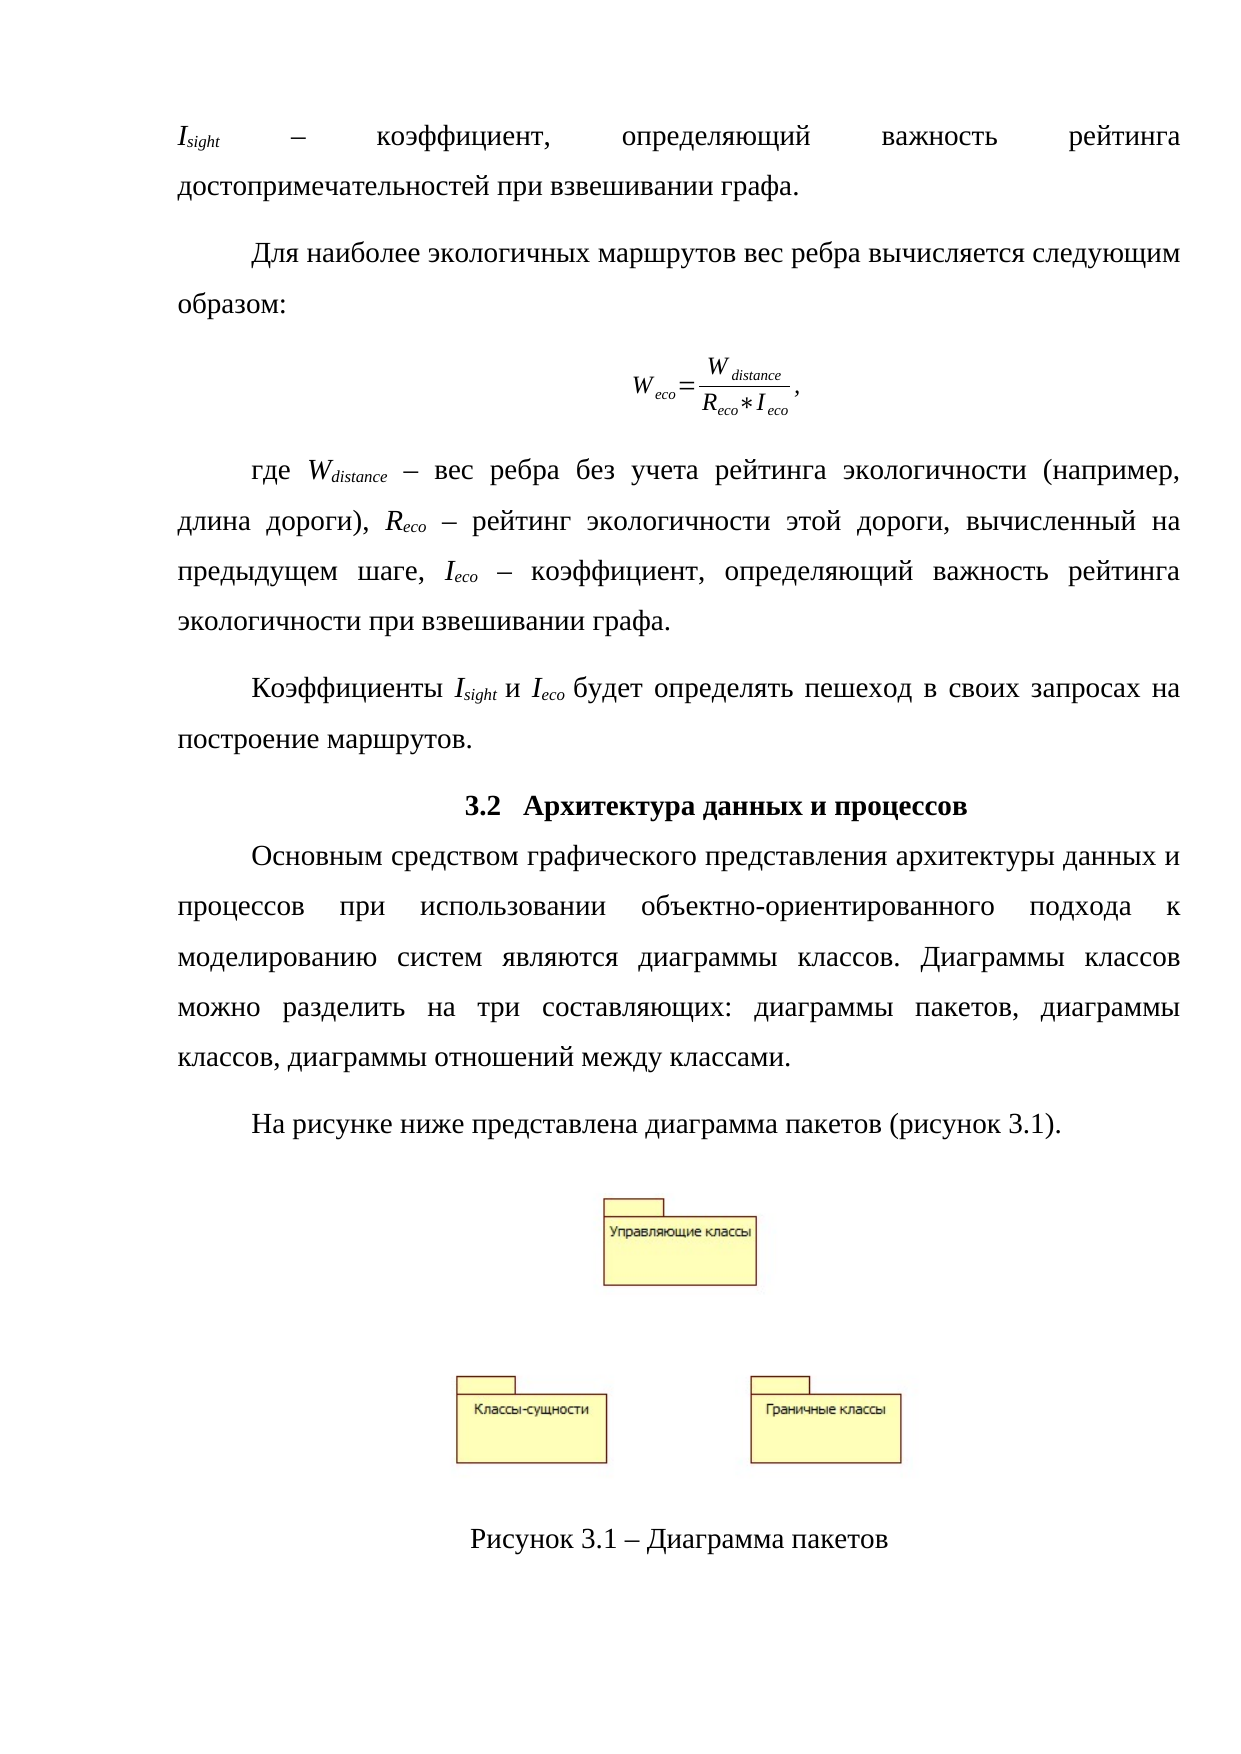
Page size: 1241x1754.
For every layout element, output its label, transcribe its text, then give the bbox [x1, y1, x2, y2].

subtitle Архитектура данных и процессов [251, 788, 1181, 821]
text Коэффициенты Isight и Ieco будет определять пешеход в своих запросах на построение маршрутов. [177, 670, 1181, 754]
text Для наиболее экологичных маршрутов вес ребра вычисляется следующим образом: [177, 235, 1181, 319]
text На рисунке ниже представлена диаграмма пакетов (рисунок 3.1). [177, 1106, 1181, 1140]
picture [431, 1173, 927, 1489]
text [177, 118, 1181, 202]
text Рисунок 3.1 – Диаграмма пакетов [177, 1522, 1181, 1555]
text Основным средством графического представления архитектуры данных и процессов при использовании объектно-ориентированного подхода к моделированию систем являются диаграммы классов. Диаграммы классов можно разделить на три составляющих: диаграммы пакетов, диаграммы классов, диаграммы отношений между классами. [177, 838, 1181, 1073]
text где Wdistance – вес ребра без учета рейтинга экологичности (например, длина дороги), Reco – рейтинг экологичности этой дороги, вычисленный на предыдущем шаге, Ieco – коэффициент, определяющий важность рейтинга экологичности при взвешивании графа. [177, 452, 1181, 637]
